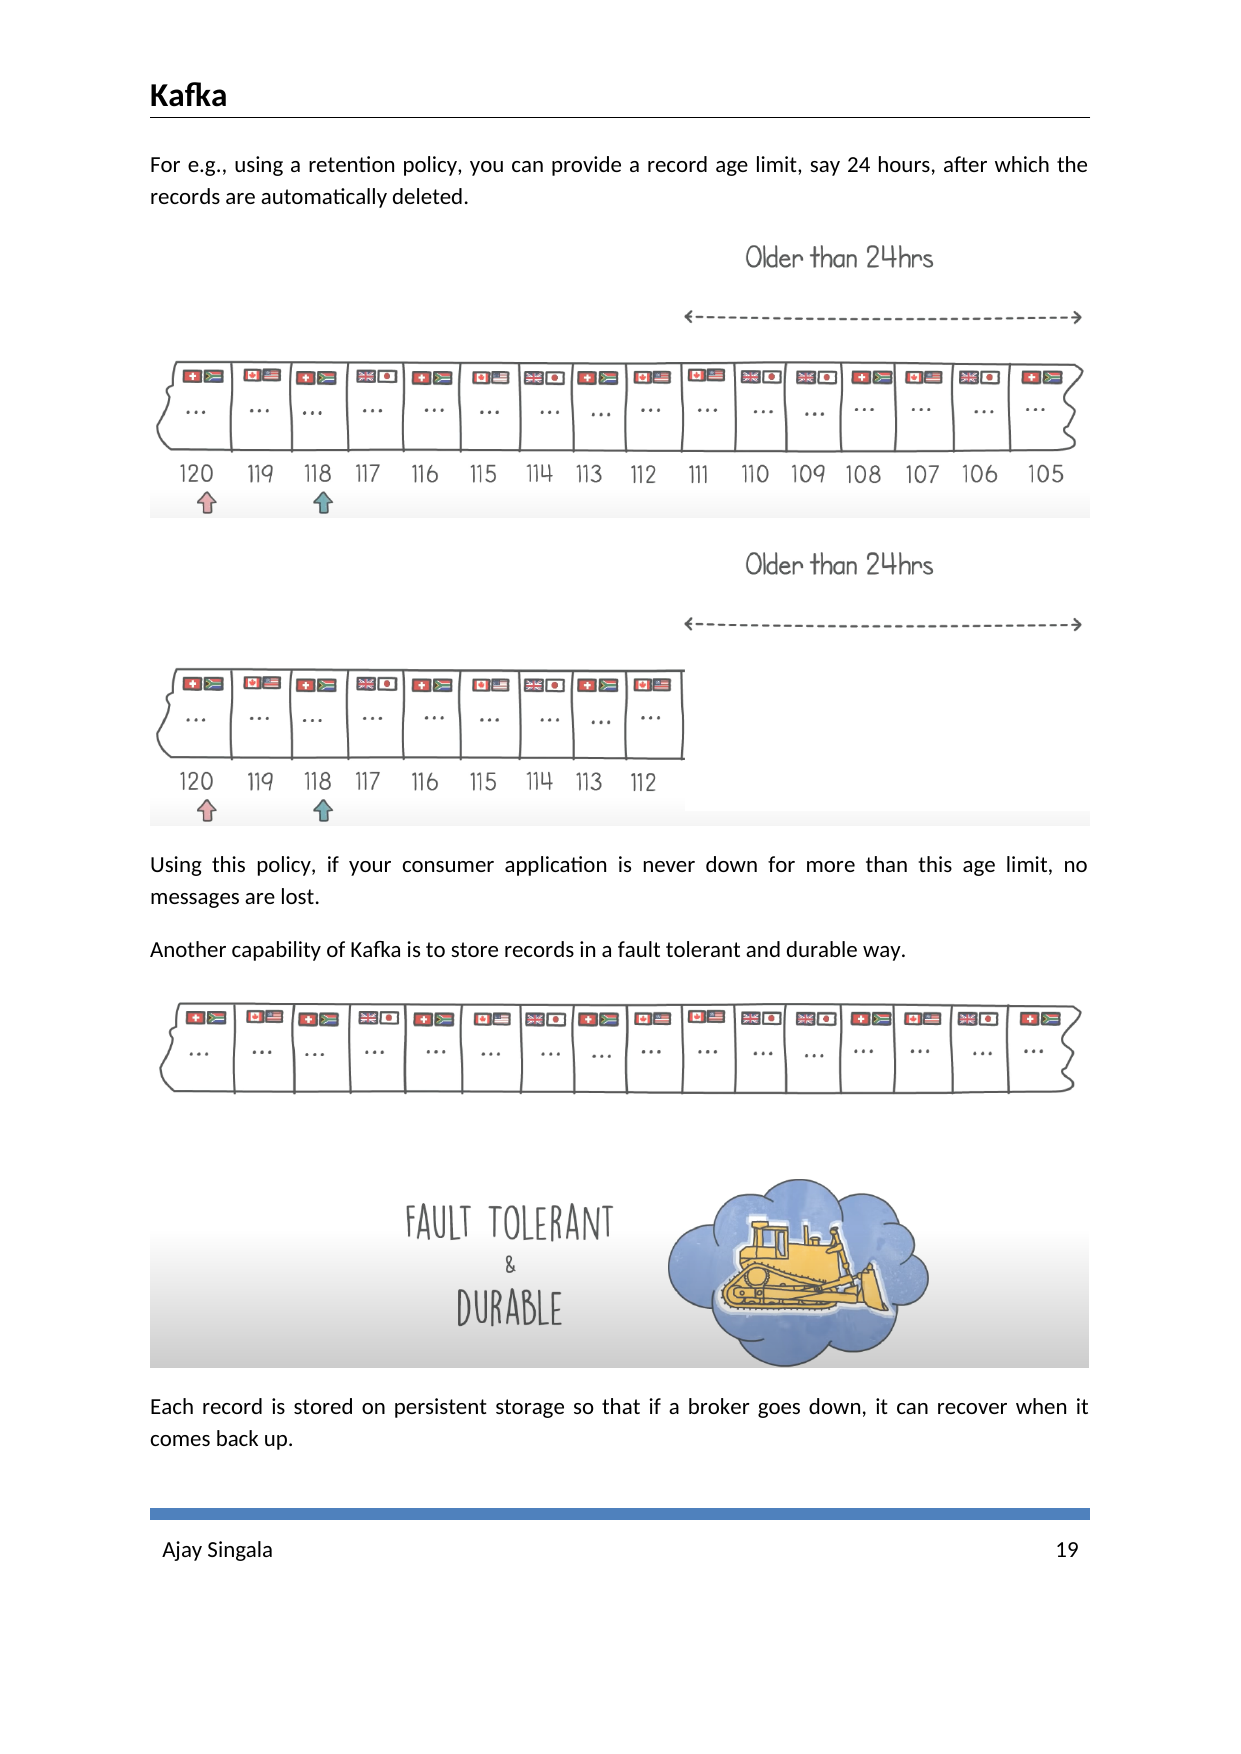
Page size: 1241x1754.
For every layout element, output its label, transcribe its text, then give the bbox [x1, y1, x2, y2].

text Another capability of Kafka is to store records in a fault tolerant and durable way. [150, 935, 1090, 963]
picture [150, 988, 1089, 1368]
picture [150, 235, 1090, 518]
picture [150, 542, 1090, 826]
text Each record is stored on persistent storage so that if a broker goes down, it can recover when it comes back up. [150, 1392, 1090, 1452]
text Using this policy, if your consumer application is never down for more than this age limit, no messages are lost. [150, 850, 1090, 910]
text For e.g., using a retention policy, you can provide a record age limit, say 24 hours, after which the records are automatically deleted. [150, 150, 1090, 210]
